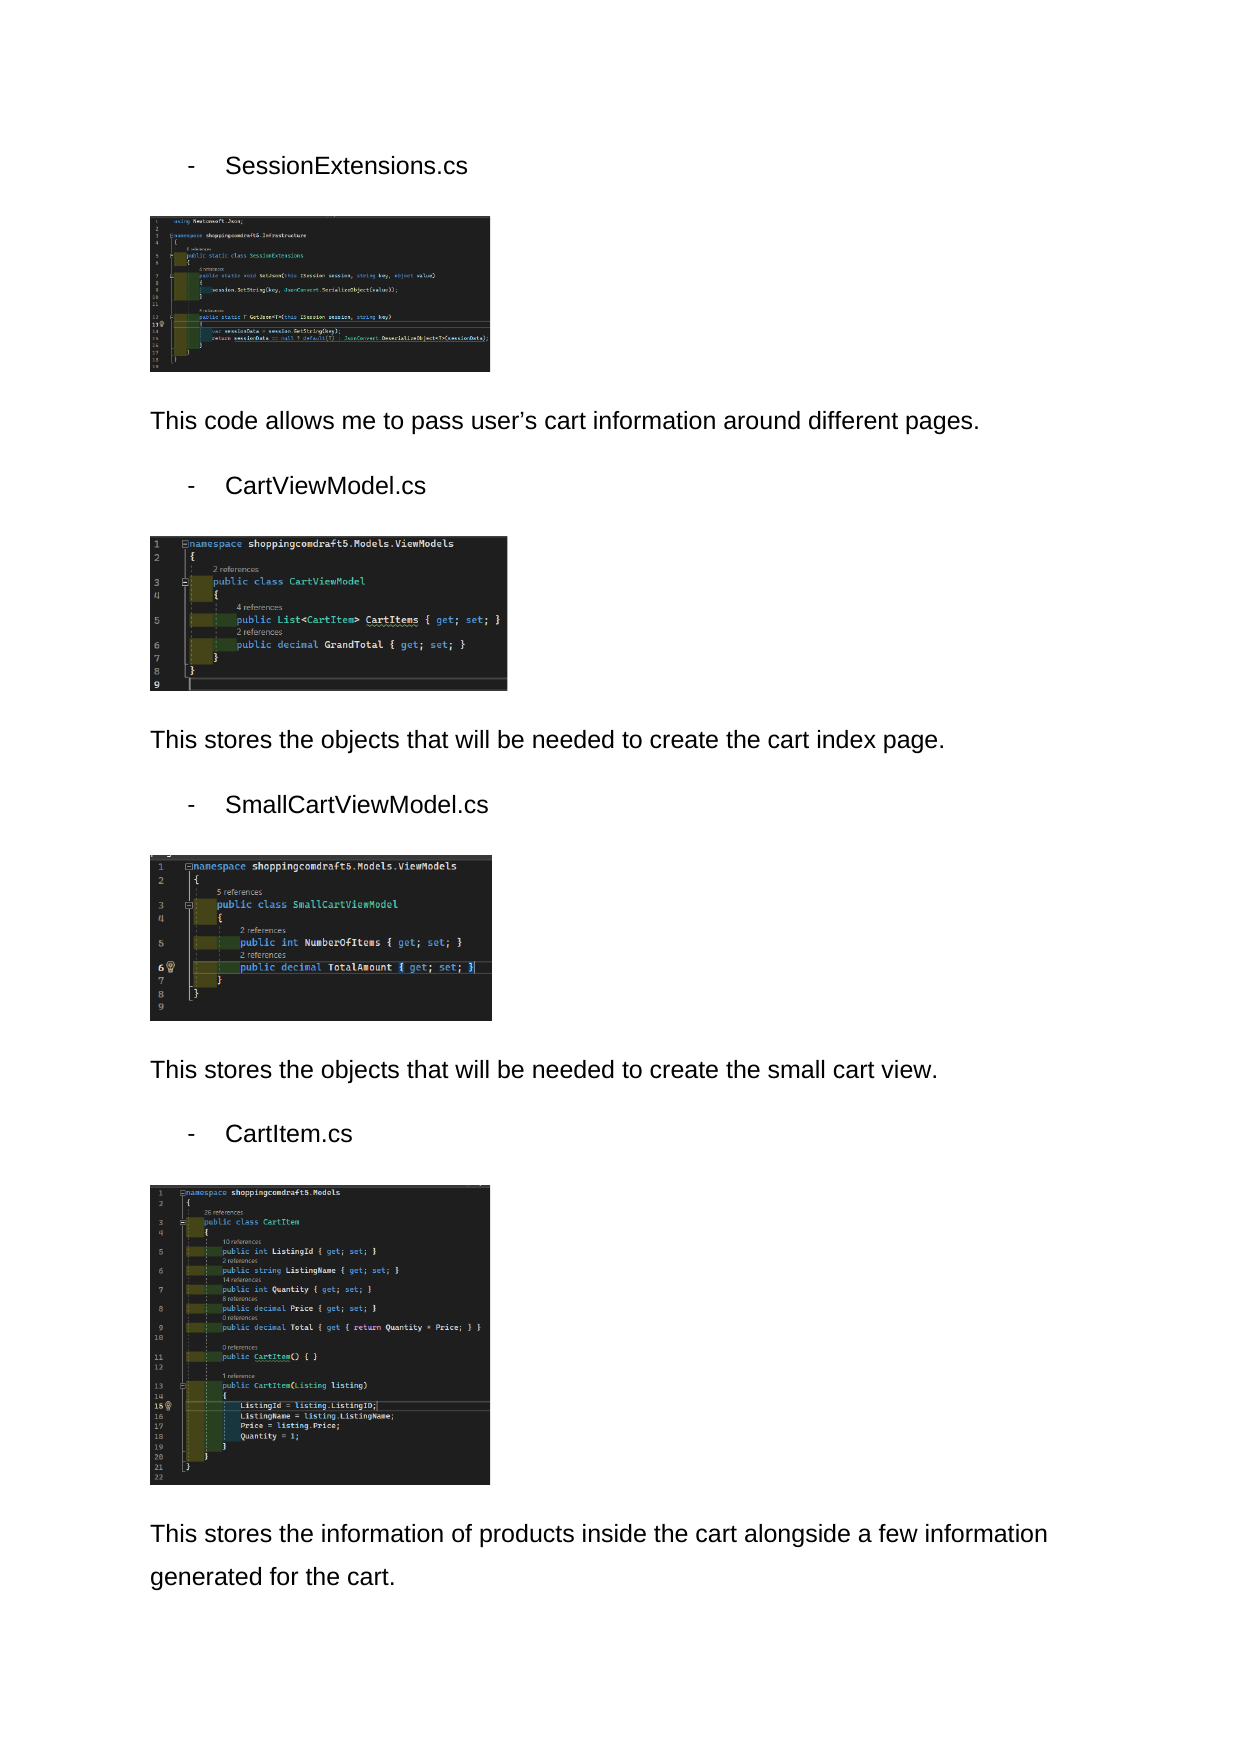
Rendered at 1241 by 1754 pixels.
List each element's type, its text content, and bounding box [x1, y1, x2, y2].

text This stores the objects that will be needed to create the cart index page. [150, 725, 1090, 754]
list CartItem.cs [187, 1119, 1090, 1149]
picture [150, 1185, 490, 1485]
text This stores the objects that will be needed to create the small cart view. [150, 1055, 1090, 1083]
picture [150, 855, 492, 1021]
picture [150, 216, 490, 372]
picture [150, 536, 508, 691]
text This code allows me to pass user’s cart information around different pages. [150, 406, 1090, 435]
list CartViewModel.cs [187, 470, 1090, 501]
list SmallCartViewModel.cs [187, 789, 1090, 819]
list SessionExtensions.cs [187, 150, 1090, 181]
text This stores the information of products inside the cart alongside a few information generated for the cart. [150, 1519, 1090, 1591]
